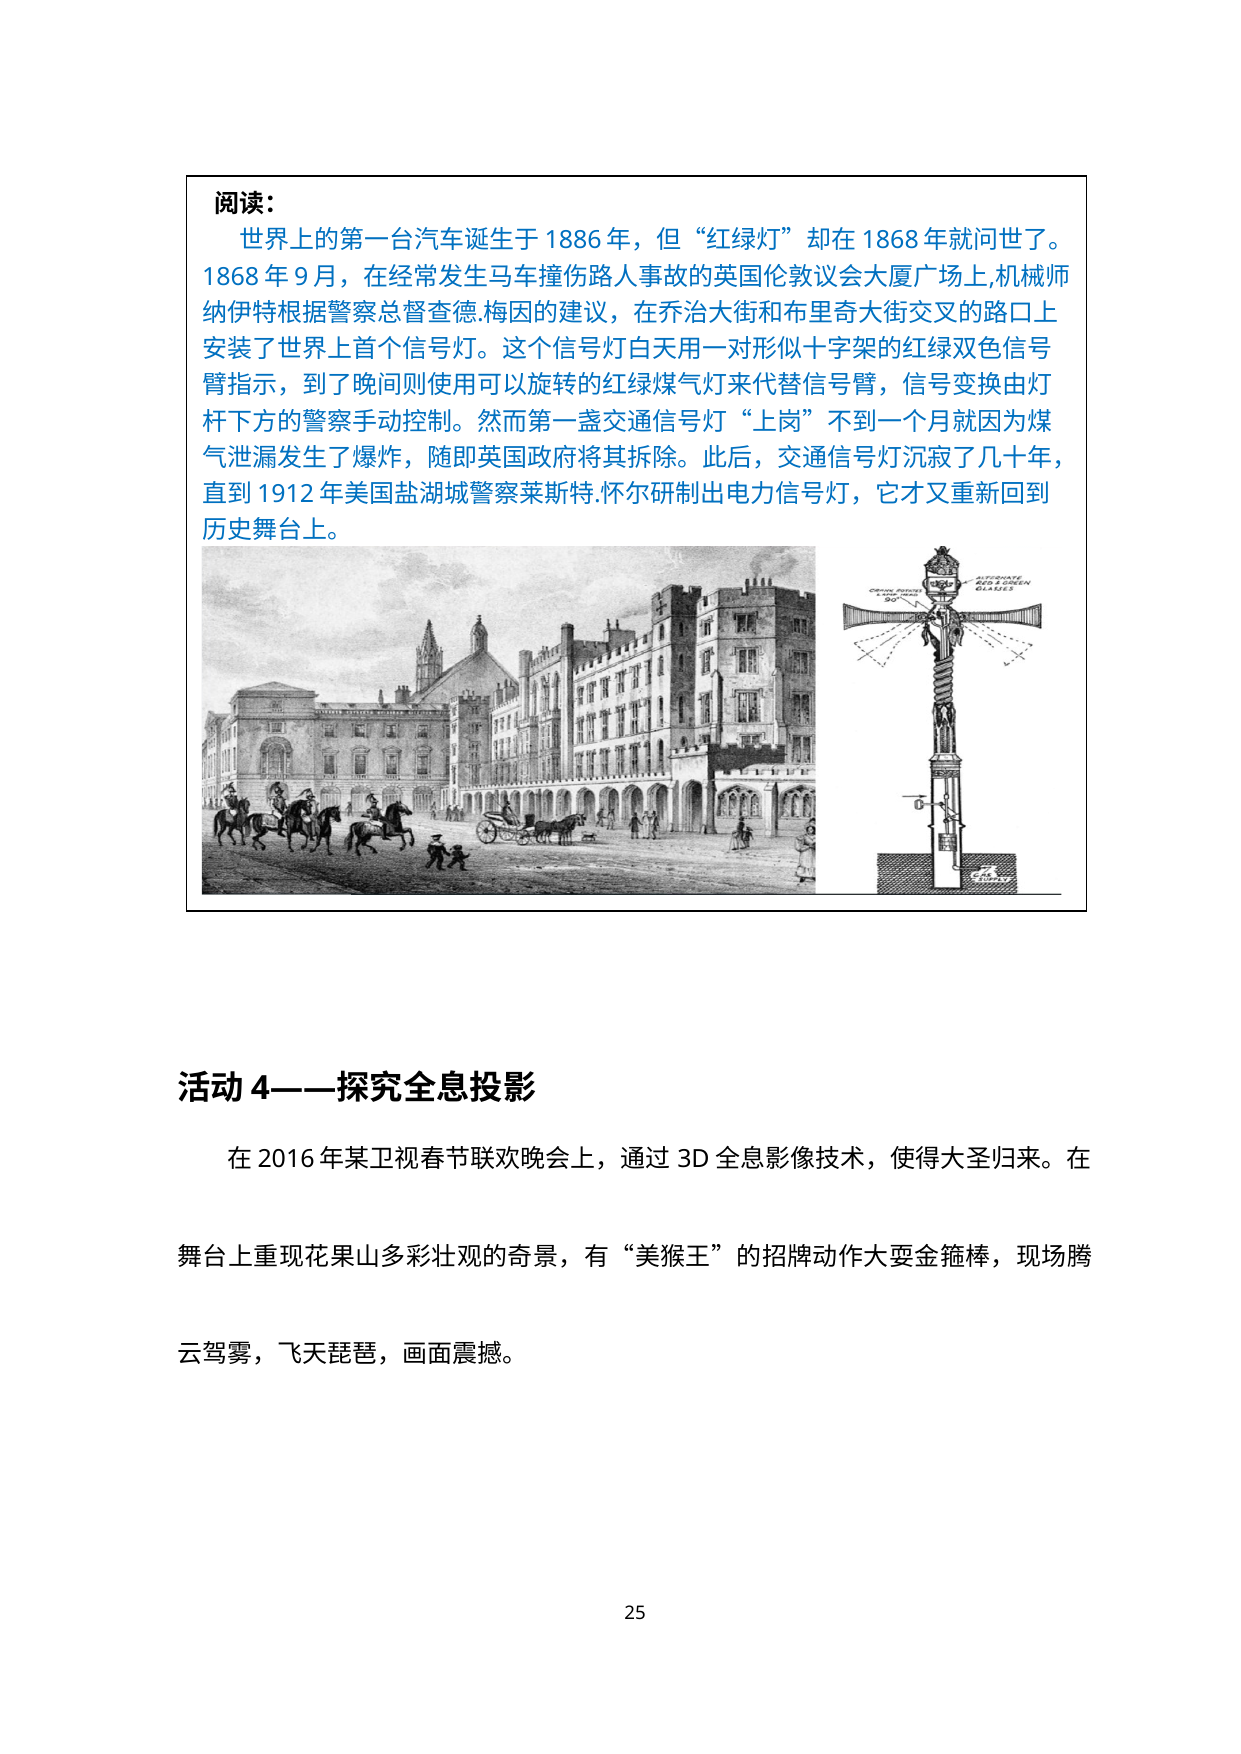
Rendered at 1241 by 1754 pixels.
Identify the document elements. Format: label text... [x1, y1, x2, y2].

text 活动4——探究全息投影 [177, 1052, 1092, 1117]
text 在2016年某卫视春节联欢晚会上，通过3D全息影像技术，使得大圣归来。在舞台上重现花果山多彩壮观的奇景，有“美猴王”的招牌动作大耍金箍棒，现场腾云驾雾，飞天琵琶，画面震撼。 [177, 1124, 1092, 1384]
picture [201, 546, 1062, 895]
